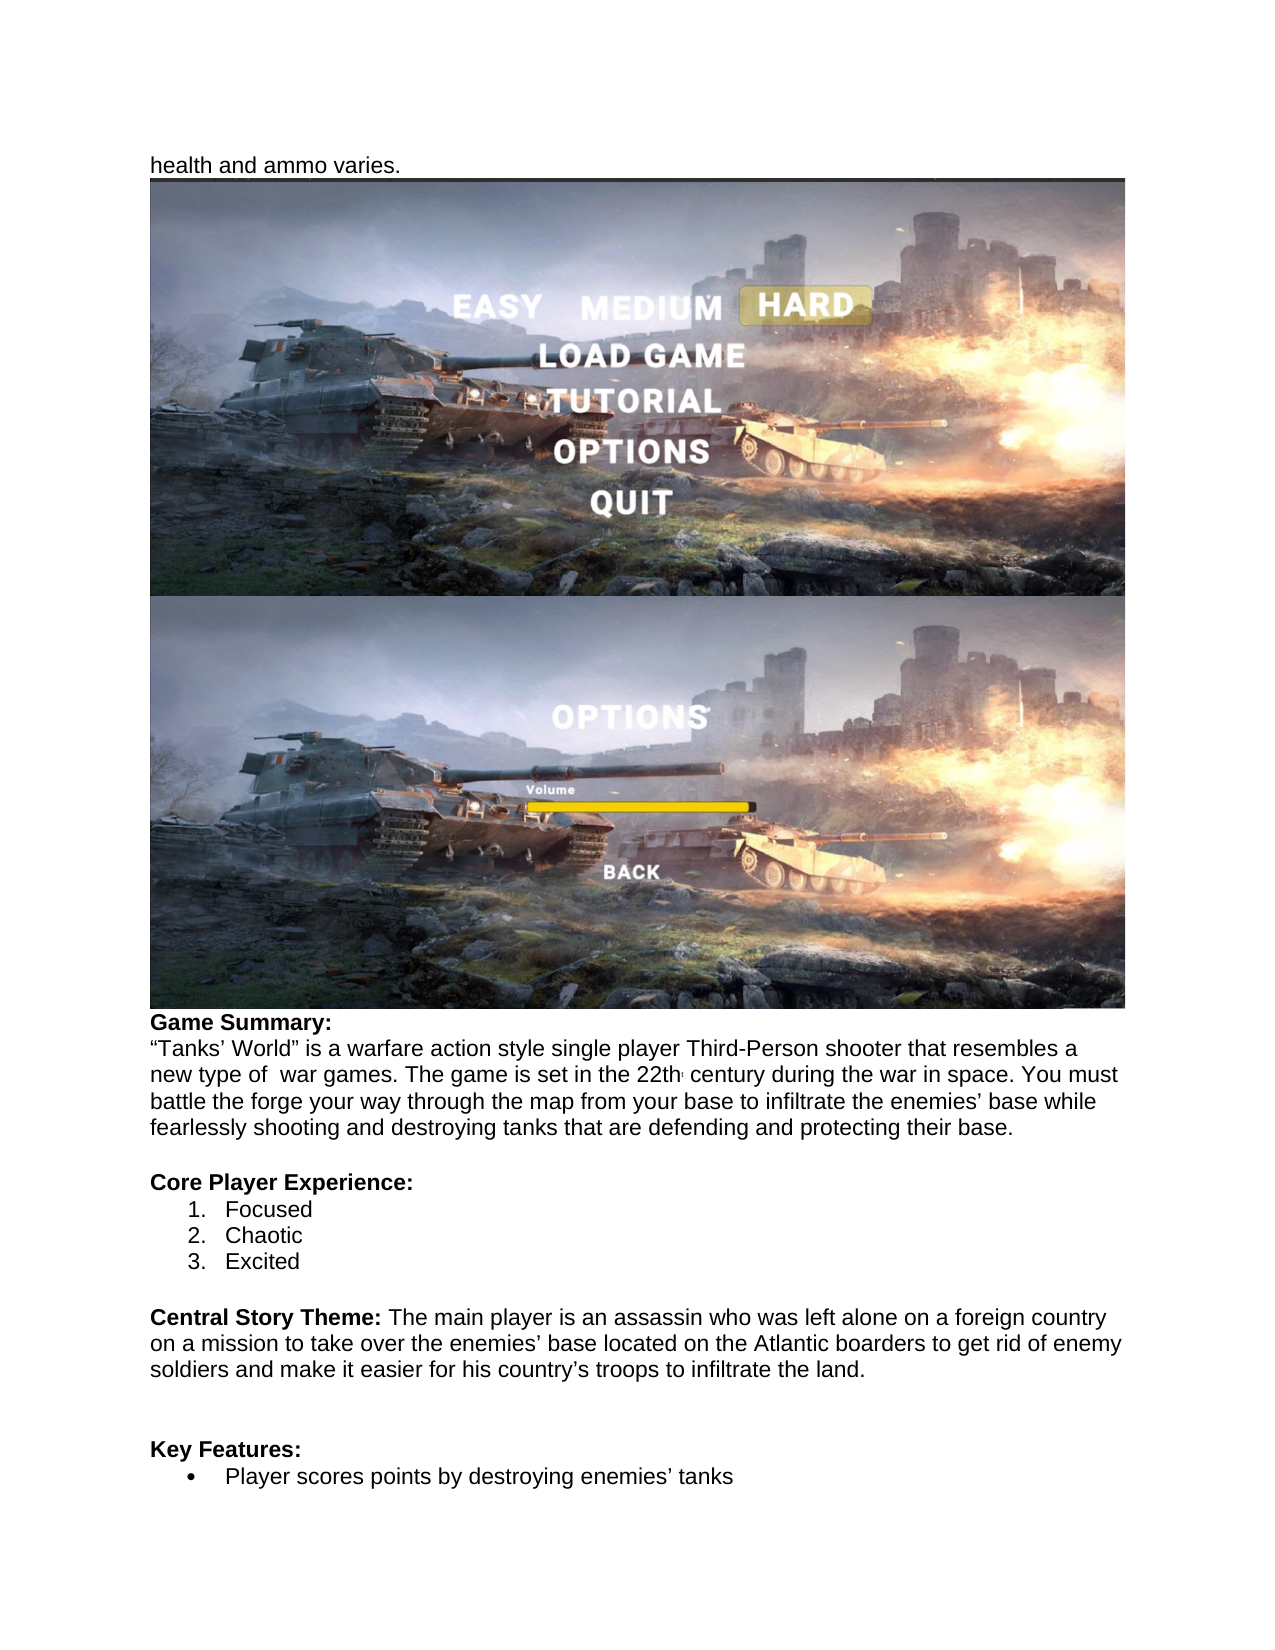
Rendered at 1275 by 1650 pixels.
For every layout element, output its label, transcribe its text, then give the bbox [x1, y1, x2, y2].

list Player scores points by destroying enemies’ tanks [187, 1463, 1125, 1489]
text MVP (Minimal Viable Product) Game Moment: Gameplay is about 5-10 minutes for each level of shooting enemies, and it consists of 3 levels (Easy, Medium and Hard), in which the health and ammo varies. [150, 150, 1125, 178]
text Central Story Theme: The main player is an assassin who was left alone on a foreign country on a mission to take over the enemies’ base located on the Atlantic boarders to get rid of enemy soldiers and make it easier for his country’s troops to infiltrate the land. [150, 1303, 1125, 1382]
text Game Summary: [150, 1009, 1125, 1035]
text Core Player Experience: [150, 1169, 1125, 1196]
text “Tanks’ World” is a warfare action style single player Third-Person shooter that resembles a new type of war games. The game is set in the 22tht century during the war in space. You must battle the forge your way through the map from your base to infiltrate the enemies’ base while fearlessly shooting and destroying tanks that are defending and protecting their base. [150, 1035, 1125, 1141]
list Chaotic [187, 1222, 1125, 1248]
list Excited [187, 1248, 1125, 1275]
picture [150, 178, 1125, 1009]
list Focused [187, 1196, 1125, 1222]
text Key Features: [150, 1436, 1125, 1463]
